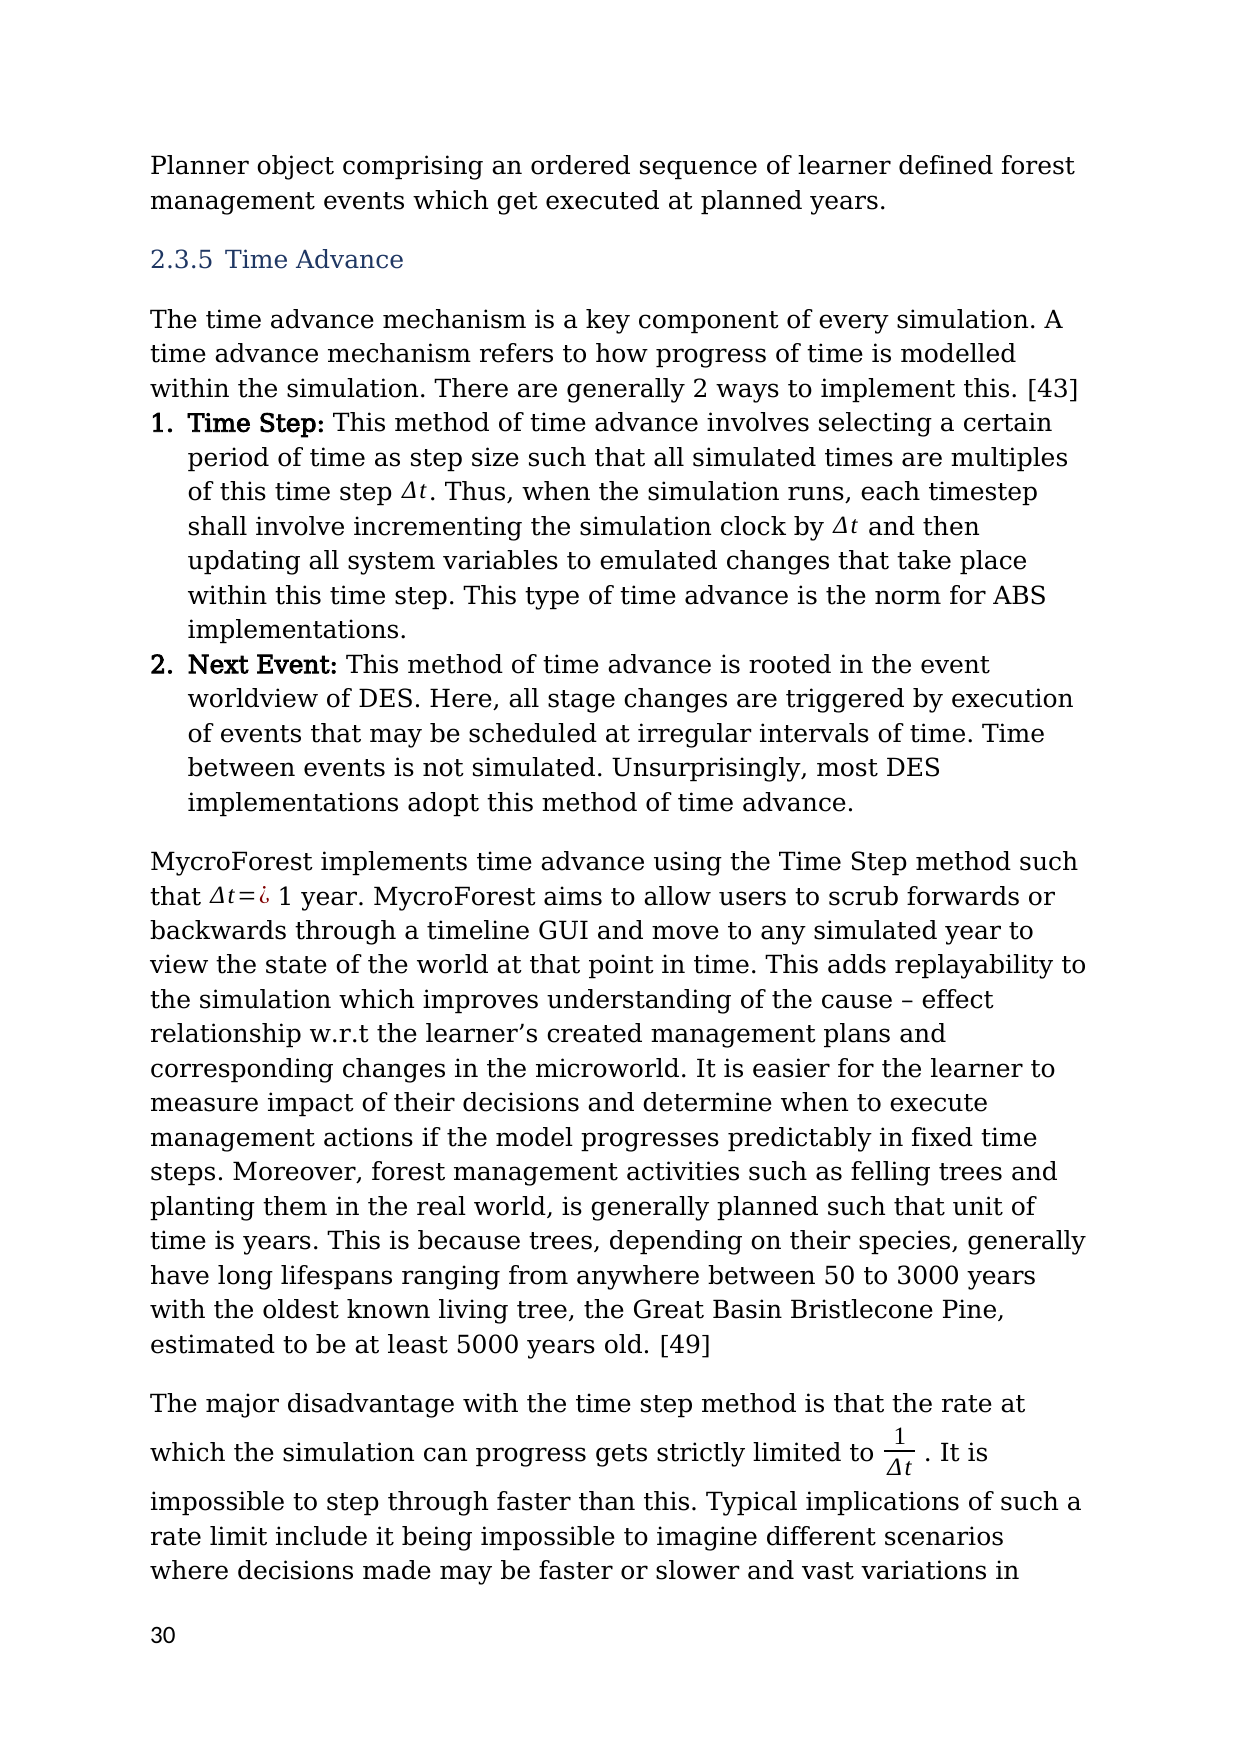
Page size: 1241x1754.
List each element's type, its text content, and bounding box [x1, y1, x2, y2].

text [150, 1388, 1090, 1585]
text MycroForest implements time advance using the Time Step method such that 1 year. MycroForest aims to allow users to scrub forwards or backwards through a timeline GUI and move to any simulated year to view the state of the world at that point in time. This adds replayability to the simulation which improves understanding of the cause – effect relationship w.r.t the learner’s created management plans and corresponding changes in the microworld. It is easier for the learner to measure impact of their decisions and determine when to execute management actions if the model progresses predictably in fixed time steps. Moreover, forest management activities such as felling trees and planting them in the real world, is generally planned such that unit of time is years. This is because trees, depending on their species, generally have long lifespans ranging from anywhere between 50 to 3000 years with the oldest known living tree, the Great Basin Bristlecone Pine, estimated to be at least 5000 years old. [49] [150, 846, 1090, 1358]
list Next Event: This method of time advance is rooted in the event worldview of DES. Here, all stage changes are triggered by execution of events that may be scheduled at irregular intervals of time. Time between events is not simulated. Unsurprisingly, most DES implementations adopt this method of time advance. [150, 648, 1090, 816]
list Time Step: This method of time advance involves selecting a certain period of time as step size such that all simulated times are multiples of this time step . Thus, when the simulation runs, each timestep shall involve incrementing the simulation clock by and then updating all system variables to emulated changes that take place within this time step. This type of time advance is the norm for ABS implementations. [150, 407, 1090, 644]
subtitle Time Advance [150, 244, 1090, 274]
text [150, 150, 1090, 214]
text The time advance mechanism is a key component of every simulation. A time advance mechanism refers to how progress of time is modelled within the simulation. There are generally 2 ways to implement this. [43] [150, 303, 1090, 402]
